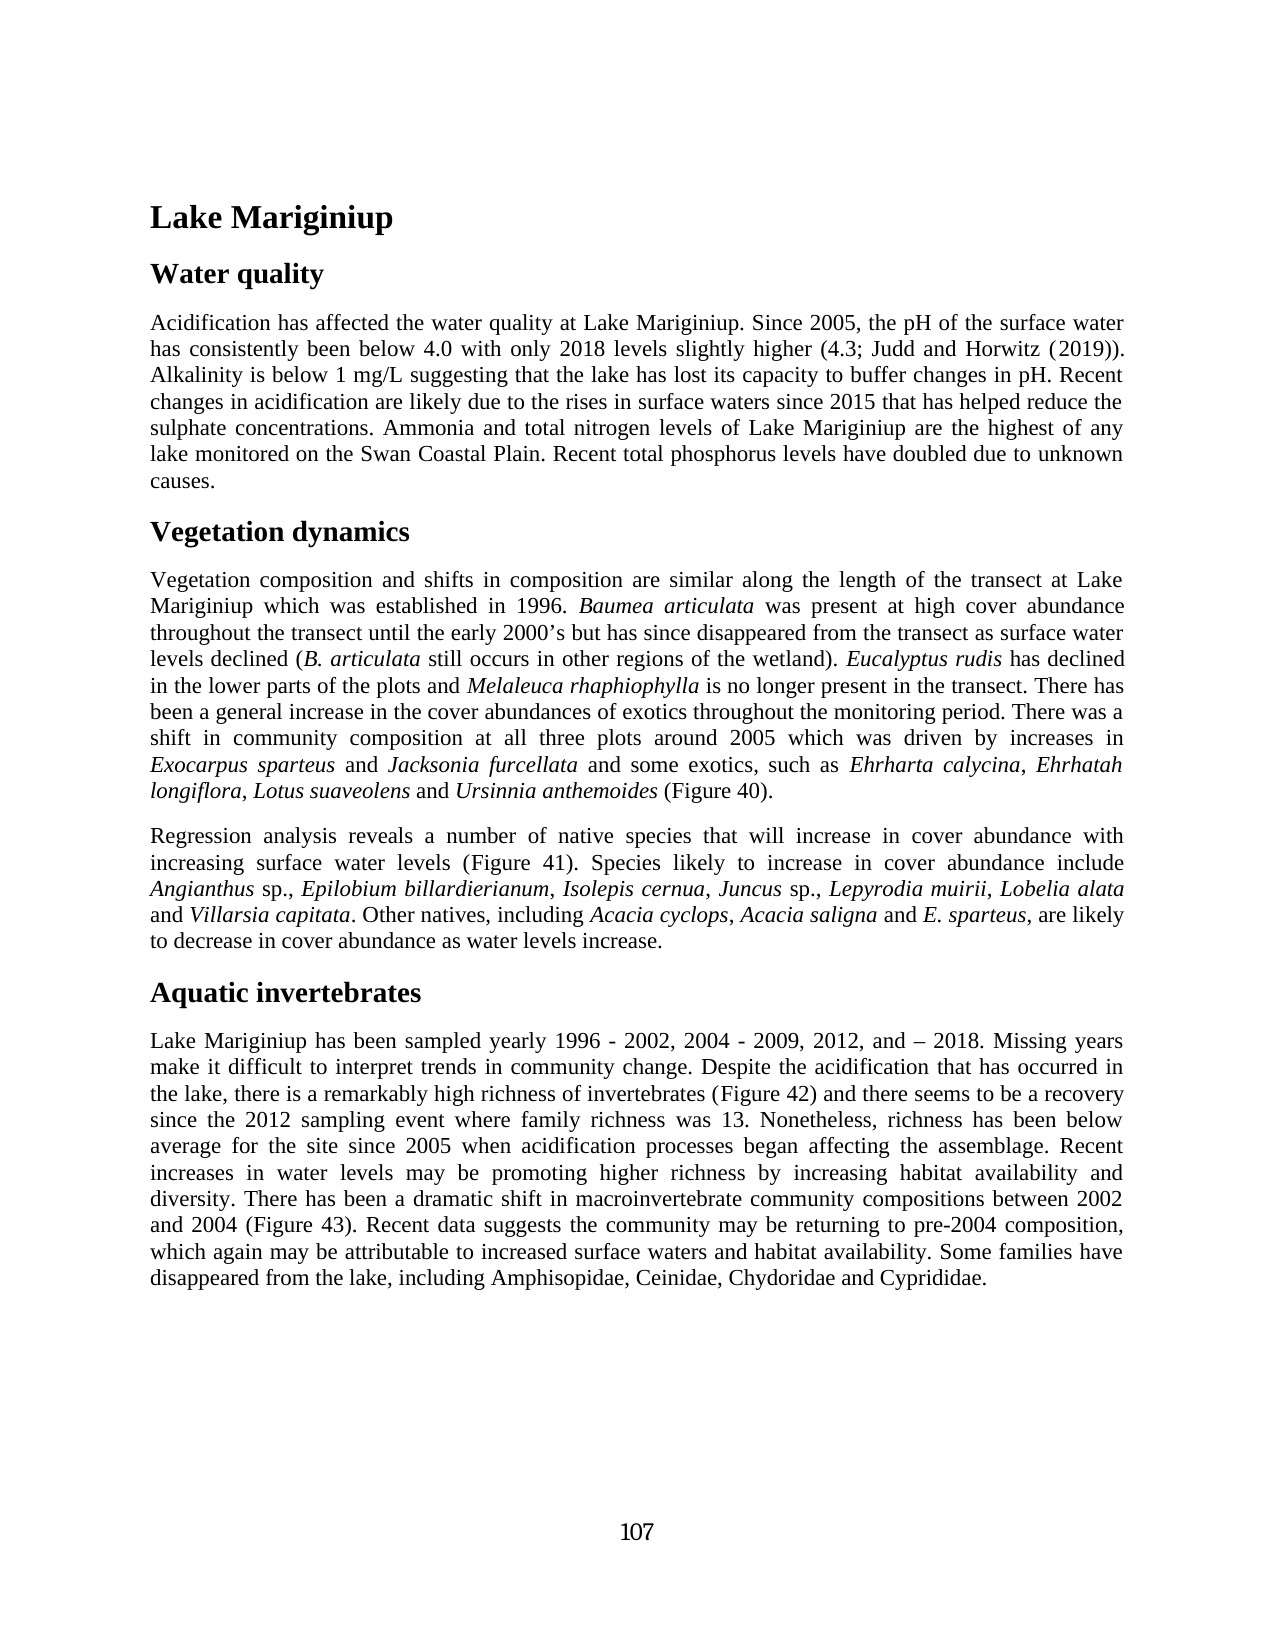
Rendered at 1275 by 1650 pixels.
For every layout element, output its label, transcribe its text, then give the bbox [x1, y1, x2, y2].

text Acidification has affected the water quality at Lake Mariginiup. Since 2005, the pH of the surface water has consistently been below 4.0 with only 2018 levels slightly higher (4.3; Judd and Horwitz (2019)). Alkalinity is below 1 mg/L suggesting that the lake has lost its capacity to buffer changes in pH. Recent changes in acidification are likely due to the rises in surface waters since 2015 that has helped reduce the sulphate concentrations. Ammonia and total nitrogen levels of Lake Mariginiup are the highest of any lake monitored on the Swan Coastal Plain. Recent total phosphorus levels have doubled due to unknown causes. [150, 309, 1125, 493]
text Vegetation composition and shifts in composition are similar along the length of the transect at Lake Mariginiup which was established in 1996. Baumea articulata was present at high cover abundance throughout the transect until the early 2000’s but has since disappeared from the transect as surface water levels declined (B. articulata still occurs in other regions of the wetland). Eucalyptus rudis has declined in the lower parts of the plots and Melaleuca rhaphiophylla is no longer present in the transect. There has been a general increase in the cover abundances of exotics throughout the monitoring period. There was a shift in community composition at all three plots around 2005 which was driven by increases in Exocarpus sparteus and Jacksonia furcellata and some exotics, such as Ehrharta calycina, Ehrhatah longiflora, Lotus suaveolens and Ursinnia anthemoides (Figure 40). [150, 566, 1125, 803]
subtitle Water quality [150, 256, 1125, 290]
text Regression analysis reveals a number of native species that will increase in cover abundance with increasing surface water levels (Figure 41). Species likely to increase in cover abundance include Angianthus sp., Epilobium billardierianum, Isolepis cernua, Juncus sp., Lepyrodia muirii, Lobelia alata and Villarsia capitata. Other natives, including Acacia cyclops, Acacia saligna and E. sparteus, are likely to decrease in cover abundance as water levels increase. [150, 822, 1125, 954]
subtitle Vegetation dynamics [150, 514, 1125, 547]
text Lake Mariginiup has been sampled yearly 1996 - 2002, 2004 - 2009, 2012, and – 2018. Missing years make it difficult to interpret trends in community change. Despite the acidification that has occurred in the lake, there is a remarkably high richness of invertebrates (Figure 42) and there seems to be a recovery since the 2012 sampling event where family richness was 13. Nonetheless, richness has been below average for the site since 2005 when acidification processes began affecting the assemblage. Recent increases in water levels may be promoting higher richness by increasing habitat availability and diversity. There has been a dramatic shift in macroinvertebrate community compositions between 2002 and 2004 (Figure 43). Recent data suggests the community may be returning to pre-2004 composition, which again may be attributable to increased surface waters and habitat availability. Some families have disappeared from the lake, including Amphisopidae, Ceinidae, Chydoridae and Cyprididae. [150, 1027, 1125, 1291]
subtitle Aquatic invertebrates [150, 975, 1125, 1008]
subtitle Lake Mariginiup [150, 197, 1125, 236]
